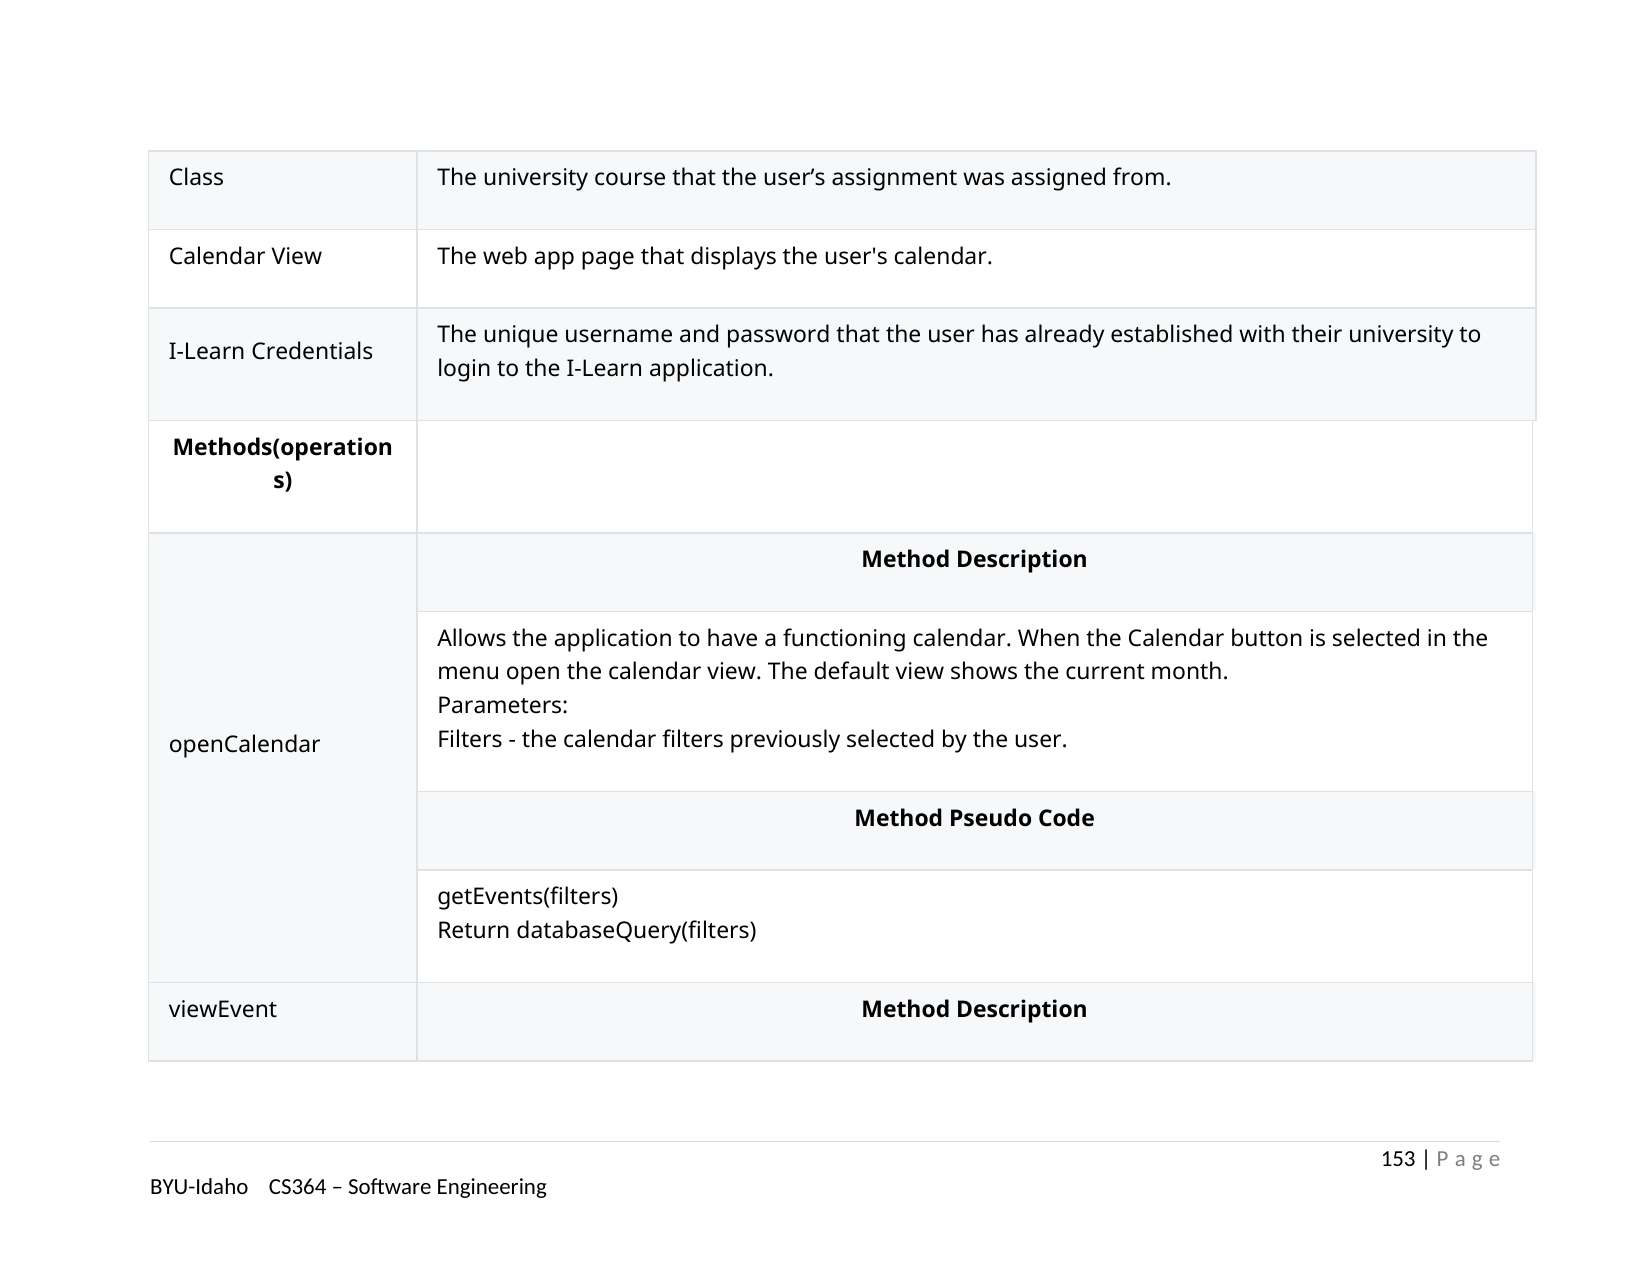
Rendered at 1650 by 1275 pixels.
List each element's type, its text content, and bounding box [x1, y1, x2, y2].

table_cell Method Description [418, 534, 1532, 611]
table_cell Method Pseudo Code [418, 792, 1532, 869]
table_cell Methods(operations) [149, 421, 416, 532]
table_cell [418, 421, 1532, 532]
table_cell Method Description [418, 983, 1532, 1060]
table_cell openCalendar [149, 534, 416, 982]
table_cell getEvents(filters) Return databaseQuery(filters) [418, 871, 1532, 982]
table_cell The web app page that displays the user's calendar. [418, 230, 1535, 307]
table_cell The university course that the user’s assignment was assigned from. [418, 152, 1535, 229]
table_cell Calendar View [149, 230, 416, 307]
table_cell Class [149, 152, 416, 229]
table_cell viewEvent [149, 983, 416, 1060]
table_cell I-Learn Credentials [149, 309, 416, 420]
table_cell The unique username and password that the user has already established with their university to login to the I-Learn application. [418, 309, 1535, 420]
table_cell Allows the application to have a functioning calendar. When the Calendar button is selected in the menu open the calendar view. The default view shows the current month. Parameters: Filters - the calendar filters previously selected by the user. [418, 612, 1532, 791]
